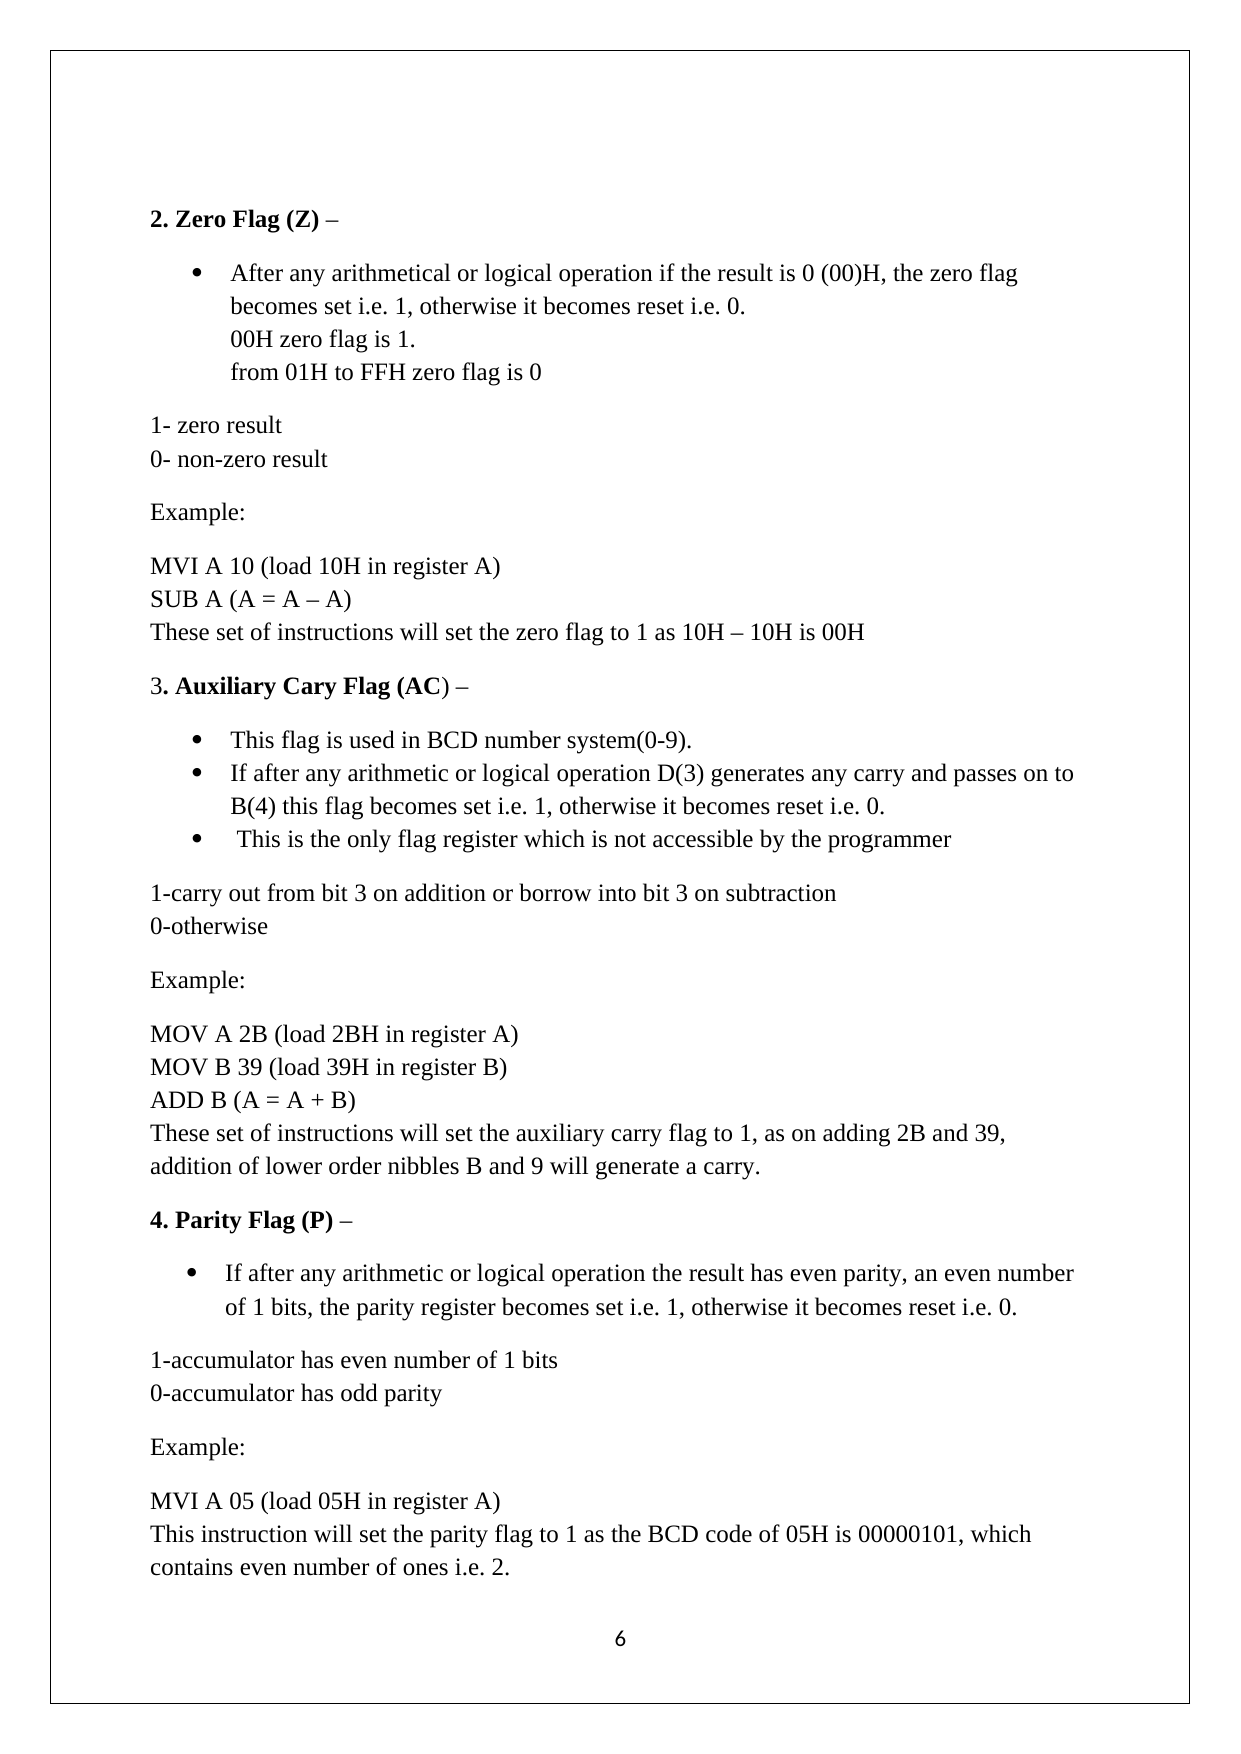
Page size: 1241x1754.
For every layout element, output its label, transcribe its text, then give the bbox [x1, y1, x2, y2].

text MVI A 05 (load 05H in register A) This instruction will set the parity flag to 1 as the BCD code of 05H is 00000101, which contains even number of ones i.e. 2. [150, 1486, 1090, 1581]
text 4. Parity Flag (P) – [150, 1205, 1090, 1233]
list If after any arithmetic or logical operation D(3) generates any carry and passes on to B(4) this flag becomes set i.e. 1, otherwise it becomes reset i.e. 0. [193, 758, 1090, 820]
list This flag is used in BCD number system(0-9). [193, 725, 1090, 754]
list This is the only flag register which is not accessible by the programmer [193, 824, 1090, 853]
text 1- zero result 0- non-zero result [150, 411, 1090, 472]
text 1-carry out from bit 3 on addition or borrow into bit 3 on subtraction 0-otherwise [150, 878, 1090, 940]
text MVI A 10 (load 10H in register A) SUB A (A = A – A) These set of instructions will set the zero flag to 1 as 10H – 10H is 00H [150, 551, 1090, 646]
text Example: [150, 1432, 1090, 1461]
text Example: [150, 965, 1090, 994]
text Example: [150, 497, 1090, 526]
list After any arithmetical or logical operation if the result is 0 (00)H, the zero flag becomes set i.e. 1, otherwise it becomes reset i.e. 0. 00H zero flag is 1. from 01H to FFH zero flag is 0 [193, 258, 1090, 386]
text 1-accumulator has even number of 1 bits 0-accumulator has odd parity [150, 1345, 1090, 1407]
list If after any arithmetic or logical operation the result has even parity, an even number of 1 bits, the parity register becomes set i.e. 1, otherwise it becomes reset i.e. 0. [187, 1258, 1090, 1320]
text 3. Auxiliary Cary Flag (AC) – [150, 671, 1090, 700]
text MOV A 2B (load 2BH in register A) MOV B 39 (load 39H in register B) ADD B (A = A + B) These set of instructions will set the auxiliary carry flag to 1, as on adding 2B and 39, addition of lower order nibbles B and 9 will generate a carry. [150, 1019, 1090, 1179]
text 2. Zero Flag (Z) – [150, 204, 1090, 233]
